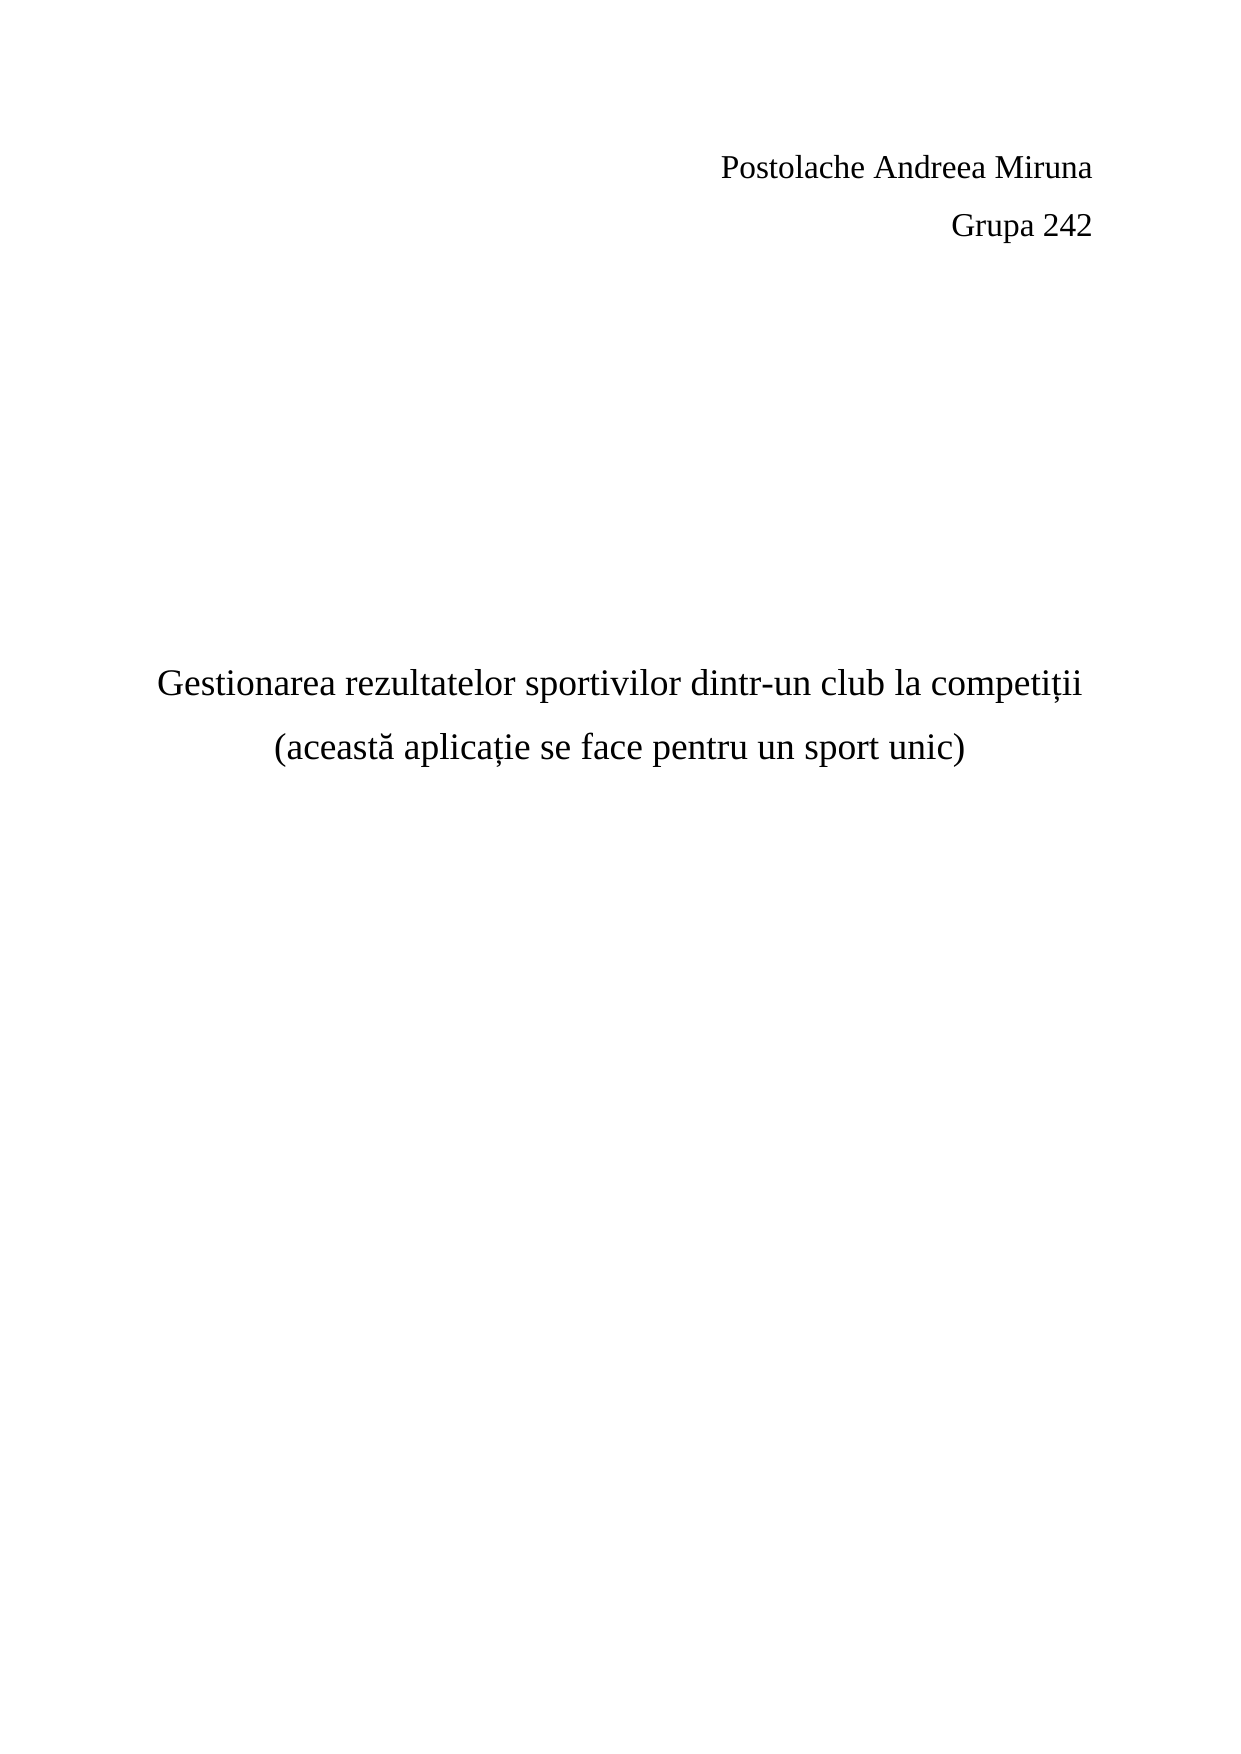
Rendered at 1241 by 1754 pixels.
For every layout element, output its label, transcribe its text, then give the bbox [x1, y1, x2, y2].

text (această aplicație se face pentru un sport unic) [148, 724, 1093, 767]
text Gestionarea rezultatelor sportivilor dintr-un club la competiții [148, 661, 1093, 704]
text Postolache Andreea Miruna [148, 148, 1093, 186]
text Grupa 242 [148, 206, 1093, 244]
